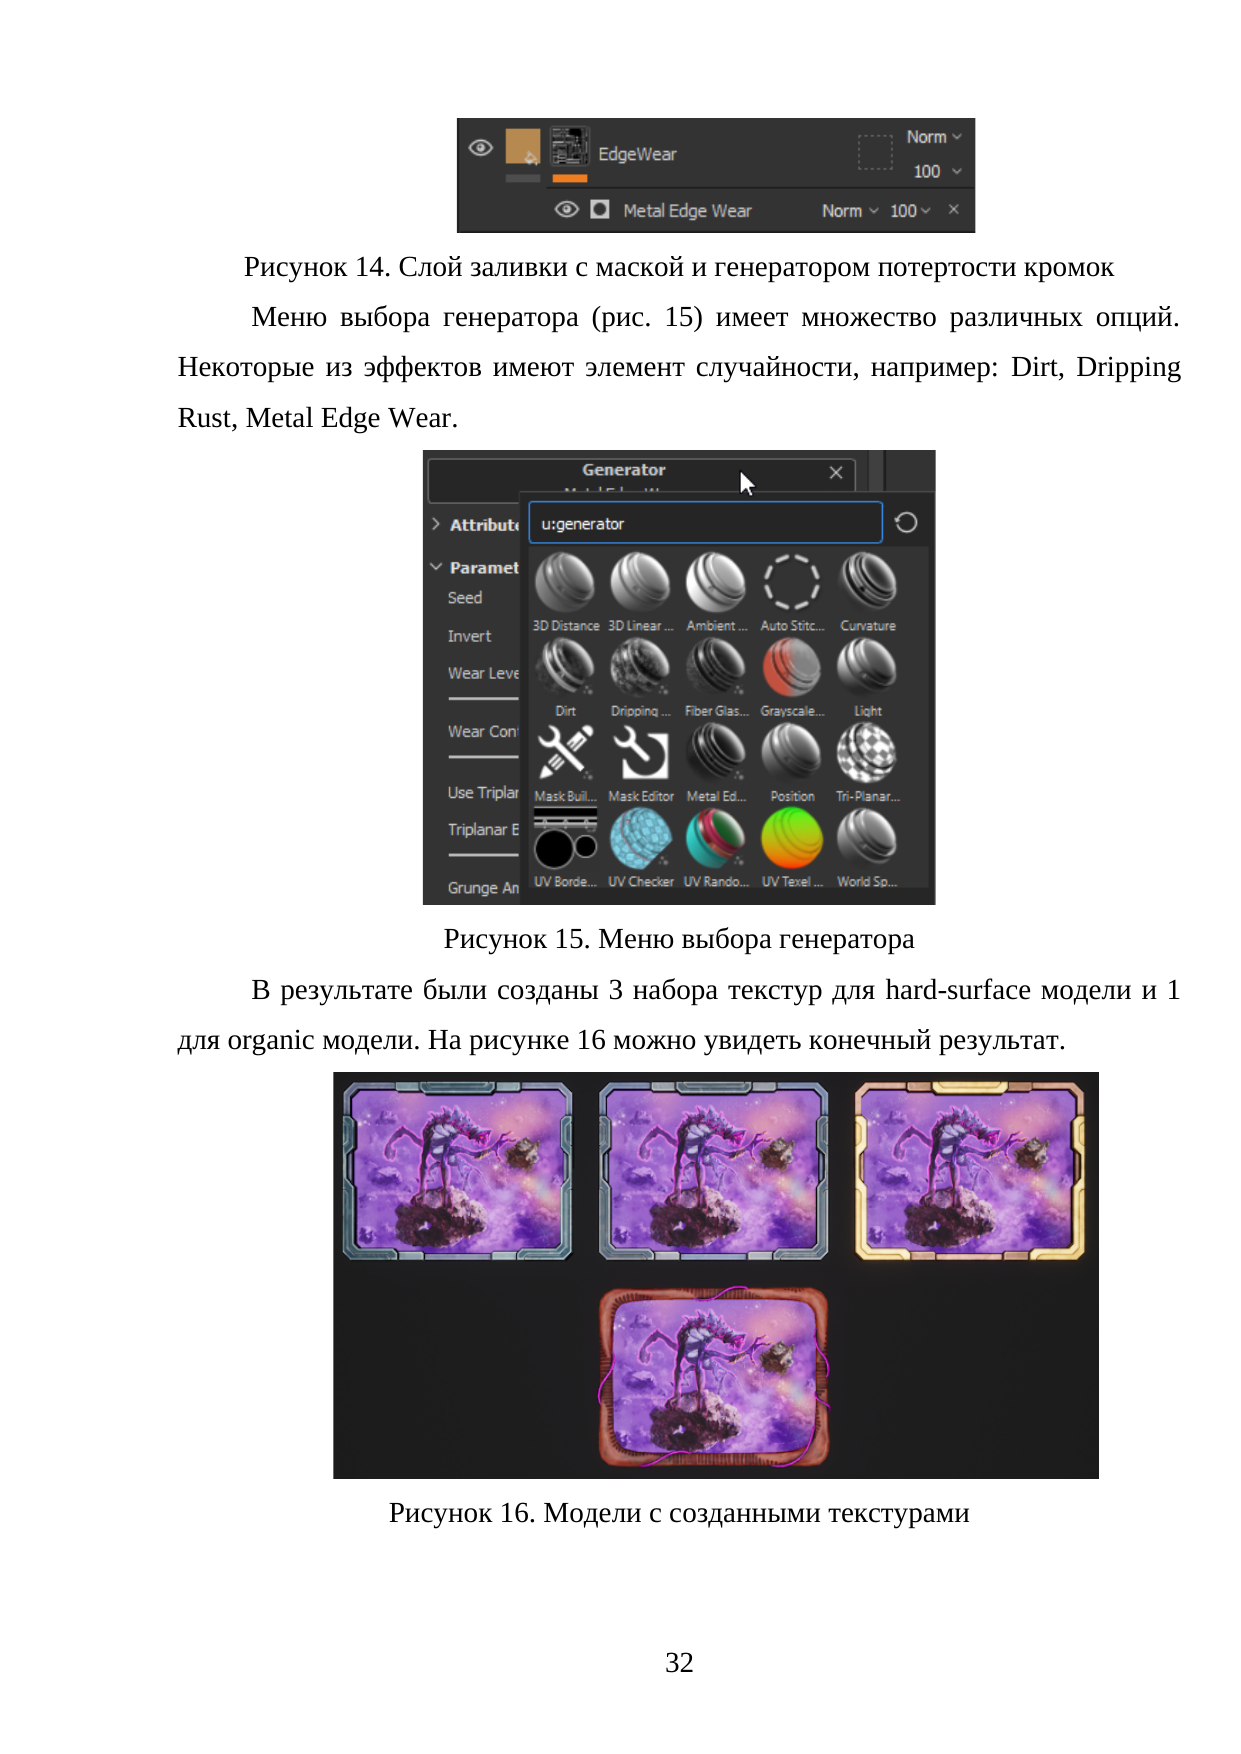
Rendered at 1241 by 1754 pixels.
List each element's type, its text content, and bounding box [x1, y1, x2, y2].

text Рисунок 16. Модели с созданными текстурами [177, 1496, 1181, 1529]
picture [422, 450, 936, 905]
picture [456, 118, 976, 233]
text Рисунок 14. Слой заливки с маской и генератором потертости кромок [177, 249, 1181, 282]
text В результате были созданы 3 набора текстур для hard-surface модели и 1 для organic модели. На рисунке 16 можно увидеть конечный результат. [177, 972, 1181, 1056]
text Меню выбора генератора (рис. 15) имеет множество различных опций. Некоторые из эффектов имеют элемент случайности, например: Dirt, Dripping Rust, Metal Edge Wear. [177, 299, 1181, 433]
picture [333, 1072, 1099, 1479]
text Рисунок 15. Меню выбора генератора [177, 921, 1181, 955]
